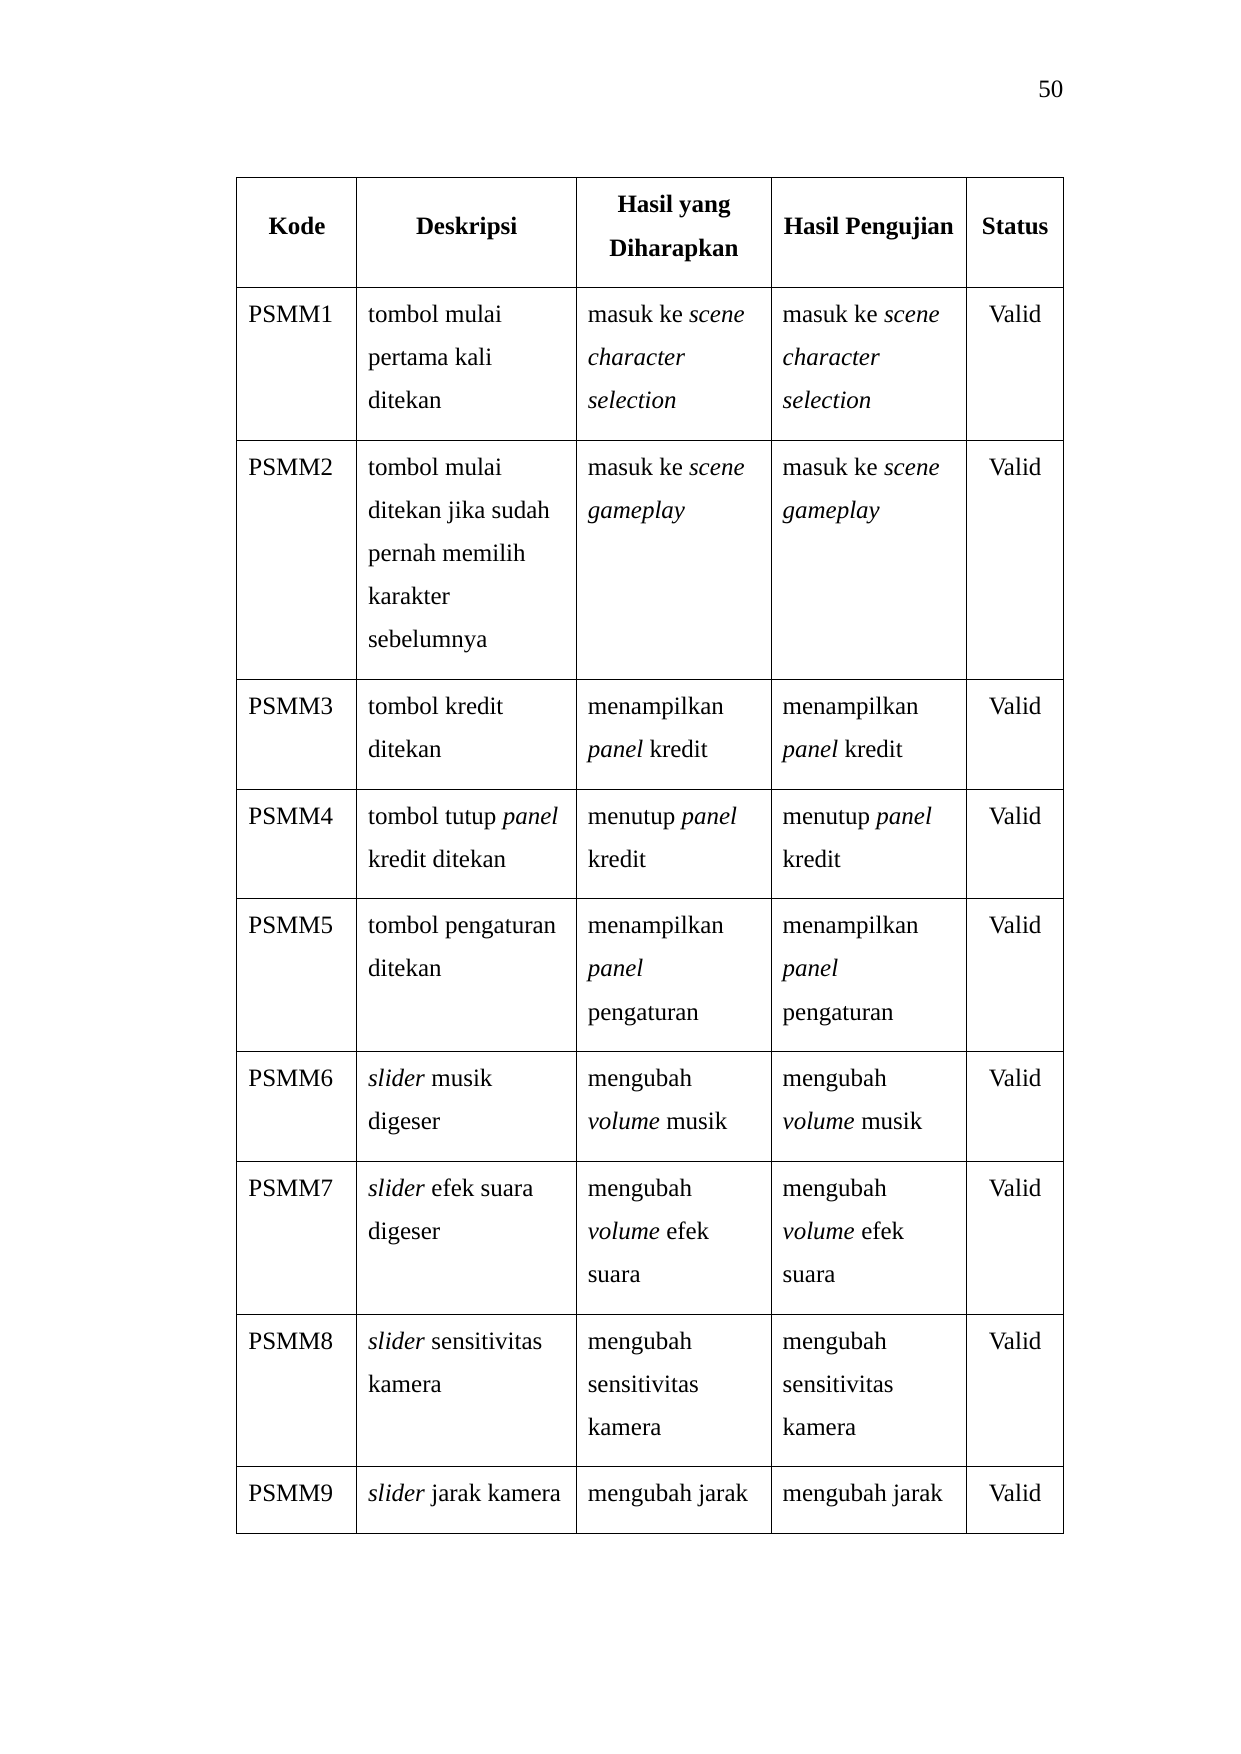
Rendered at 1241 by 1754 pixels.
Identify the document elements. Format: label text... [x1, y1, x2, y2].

table_cell Valid [967, 1162, 1063, 1313]
table_cell masuk ke scene character selection [577, 288, 771, 440]
table_cell masuk ke scene character selection [772, 288, 966, 440]
table_cell slider musik digeser [357, 1052, 576, 1161]
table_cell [577, 1467, 771, 1533]
table_header Hasil yang Diharapkan [577, 178, 771, 287]
table_cell slider jarak kamera [357, 1467, 576, 1533]
table_cell menampilkan panel kredit [772, 680, 966, 788]
table_cell Valid [967, 790, 1063, 898]
table_cell PSMM5 [237, 899, 356, 1051]
table_cell tombol kredit ditekan [357, 680, 576, 788]
table_cell tombol pengaturan ditekan [357, 899, 576, 1051]
table_cell mengubah volume efek suara [577, 1162, 771, 1313]
table_cell PSMM6 [237, 1052, 356, 1161]
table_cell PSMM7 [237, 1162, 356, 1313]
table_cell tombol tutup panel kredit ditekan [357, 790, 576, 898]
table_cell PSMM9 [237, 1467, 356, 1533]
table_cell mengubah sensitivitas kamera [577, 1315, 771, 1466]
table_cell Valid [967, 1467, 1063, 1533]
table_cell PSMM8 [237, 1315, 356, 1466]
table_cell menutup panel kredit [577, 790, 771, 898]
table_cell slider sensitivitas kamera [357, 1315, 576, 1466]
table_cell menampilkan panel pengaturan [577, 899, 771, 1051]
table_cell slider efek suara digeser [357, 1162, 576, 1313]
table_cell Valid [967, 899, 1063, 1051]
table_cell Valid [967, 1315, 1063, 1466]
table_header Deskripsi [357, 178, 576, 287]
table_cell PSMM4 [237, 790, 356, 898]
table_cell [772, 1467, 966, 1533]
table_cell menampilkan panel kredit [577, 680, 771, 788]
table_cell Valid [967, 1052, 1063, 1161]
table_cell PSMM2 [237, 441, 356, 679]
table_cell menutup panel kredit [772, 790, 966, 898]
table_cell menampilkan panel pengaturan [772, 899, 966, 1051]
table_cell PSMM1 [237, 288, 356, 440]
table_header Status [967, 178, 1063, 287]
table_cell PSMM3 [237, 680, 356, 788]
table_cell Valid [967, 441, 1063, 679]
table_cell tombol mulai ditekan jika sudah pernah memilih karakter sebelumnya [357, 441, 576, 679]
table_cell Valid [967, 680, 1063, 788]
table_cell masuk ke scene gameplay [772, 441, 966, 679]
table_header Kode [237, 178, 356, 287]
table_cell tombol mulai pertama kali ditekan [357, 288, 576, 440]
table_cell mengubah volume musik [772, 1052, 966, 1161]
table_cell Valid [967, 288, 1063, 440]
table_header Hasil Pengujian [772, 178, 966, 287]
table_cell mengubah volume musik [577, 1052, 771, 1161]
table_cell mengubah sensitivitas kamera [772, 1315, 966, 1466]
table_cell masuk ke scene gameplay [577, 441, 771, 679]
table_cell mengubah volume efek suara [772, 1162, 966, 1313]
